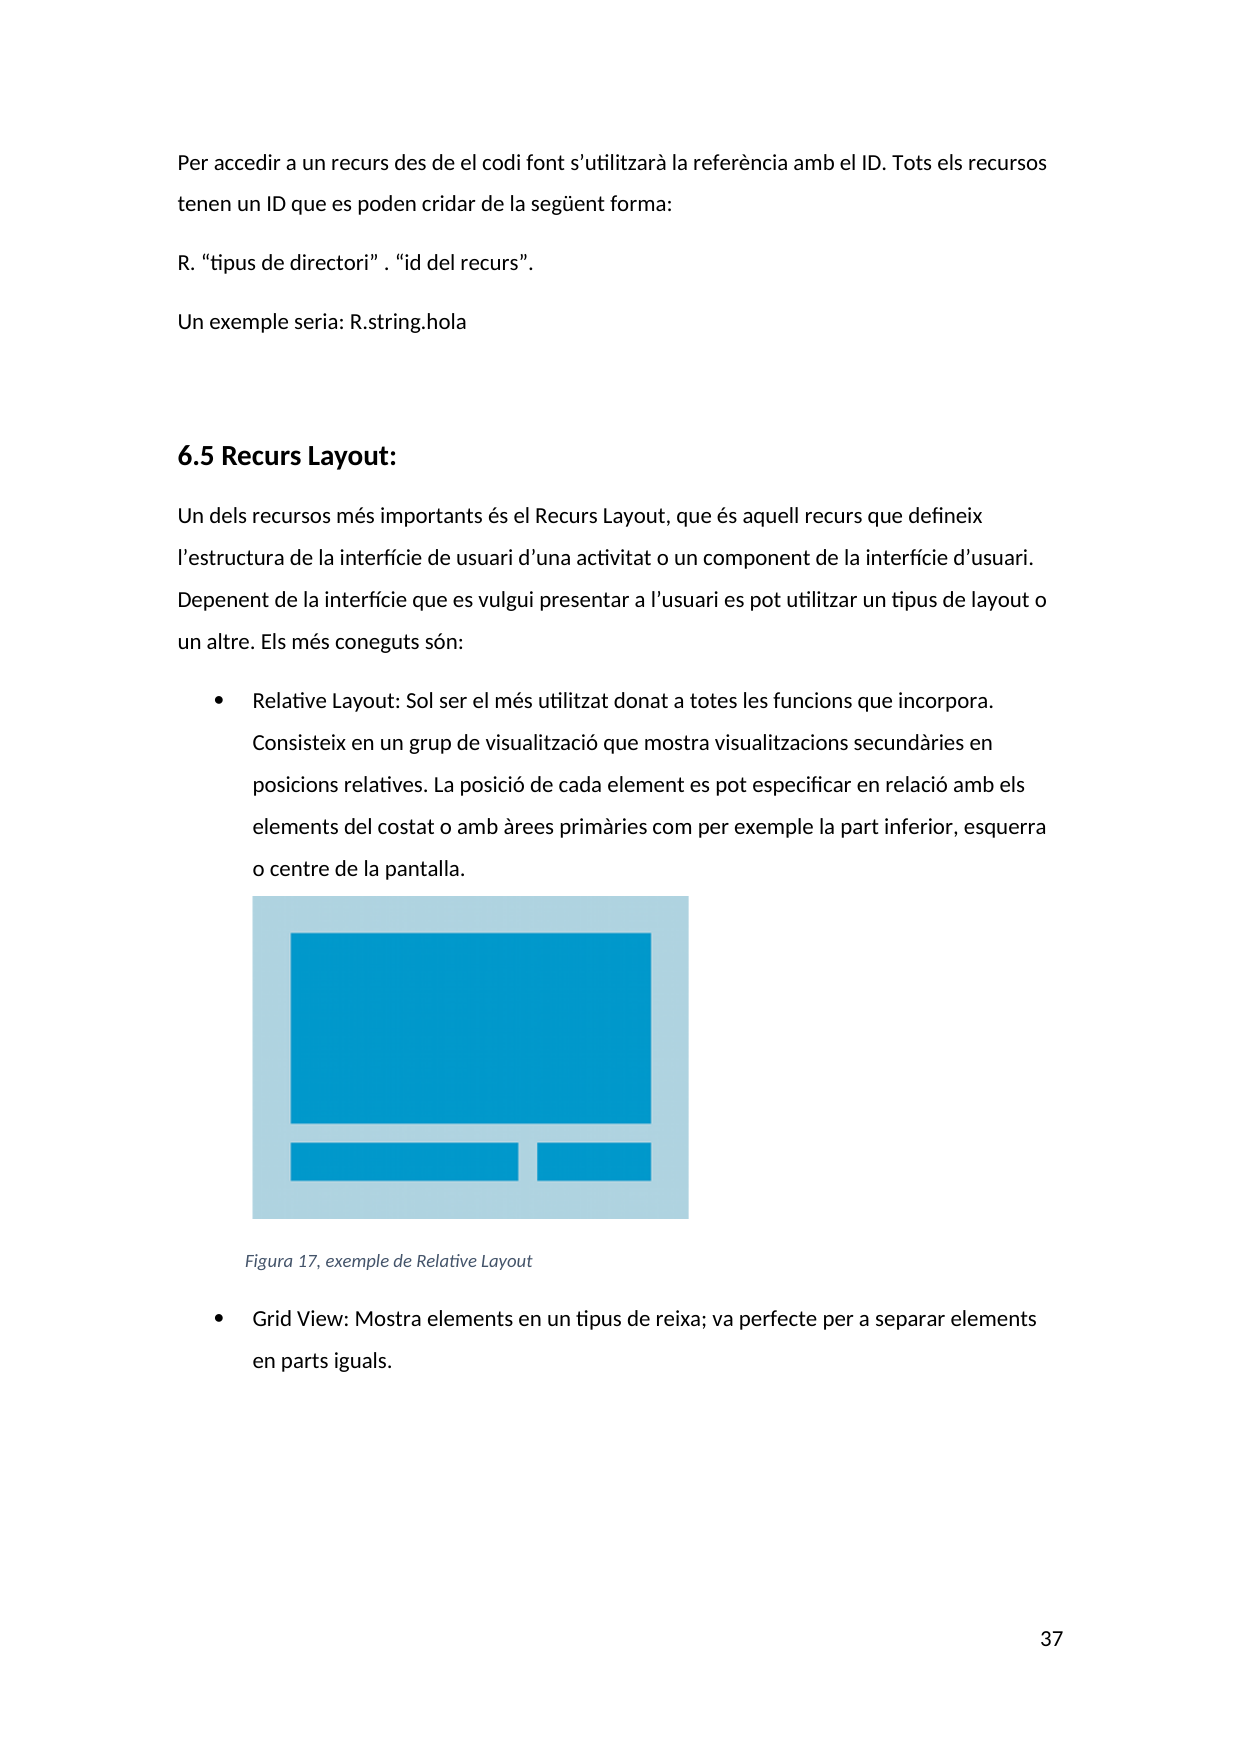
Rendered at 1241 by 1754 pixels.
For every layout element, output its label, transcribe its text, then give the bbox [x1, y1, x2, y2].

text Figura 17, exemple de Relative Layout [177, 1249, 1063, 1272]
text Per accedir a un recurs des de el codi font s’utilitzarà la referència amb el ID. Tots els recursos tenen un ID que es poden cridar de la següent forma: [177, 148, 1063, 218]
list Relative Layout: Sol ser el més utilitzat donat a totes les funcions que incorpora. Consisteix en un grup de visualització que mostra visualitzacions secundàries en posicions relatives. La posició de cada element es pot especificar en relació amb els elements del costat o amb àrees primàries com per exemple la part inferior, esquerra o centre de la pantalla. [215, 686, 1063, 882]
picture [252, 896, 689, 1219]
text Un exemple seria: R.string.hola [177, 307, 1063, 335]
text Un dels recursos més importants és el Recurs Layout, que és aquell recurs que defineix l’estructura de la interfície de usuari d’una activitat o un component de la interfície d’usuari. Depenent de la interfície que es vulgui presentar a l’usuari es pot utilitzar un tipus de layout o un altre. Els més coneguts són: [177, 501, 1063, 655]
subtitle 6.5 Recurs Layout: [177, 437, 1063, 472]
list Grid View: Mostra elements en un tipus de reixa; va perfecte per a separar elements en parts iguals. [215, 1304, 1063, 1374]
text R. “tipus de directori” . “id del recurs”. [177, 248, 1063, 276]
